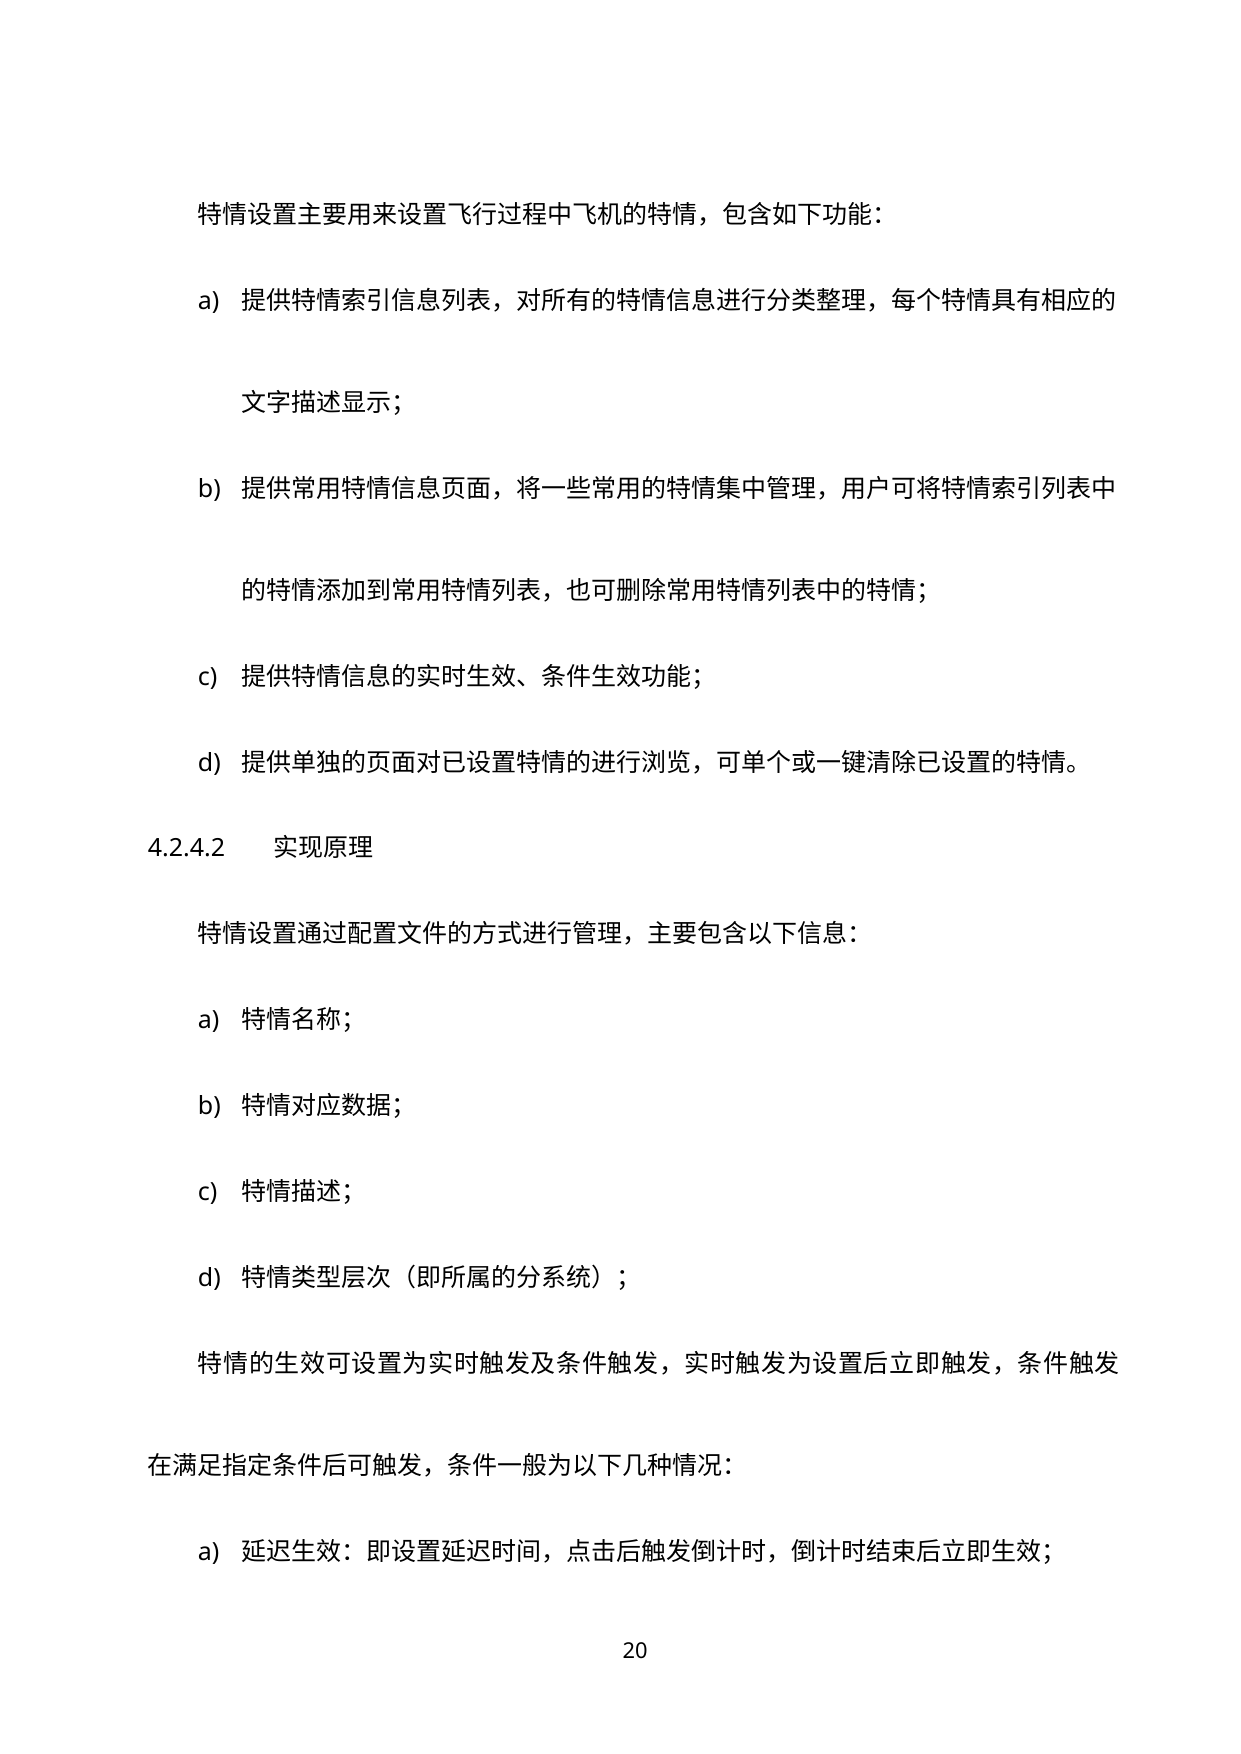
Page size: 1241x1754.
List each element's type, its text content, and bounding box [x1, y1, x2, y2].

subtitle 实现原理 [148, 812, 1122, 880]
list 特情名称； [198, 983, 1122, 1051]
list 特情设置主要用来设置飞行过程中飞机的特情，包含如下功能： [198, 178, 1122, 246]
list 延迟生效：即设置延迟时间，点击后触发倒计时，倒计时结束后立即生效； [198, 1516, 1122, 1583]
text 特情设置通过配置文件的方式进行管理，主要包含以下信息： [148, 897, 1122, 965]
text 提供单独的页面对已设置特情的进行浏览，可单个或一键清除已设置的特情。 [198, 726, 1122, 794]
text 提供特情信息的实时生效、条件生效功能； [198, 640, 1122, 708]
text 特情描述； [198, 1156, 1122, 1223]
text 特情类型层次（即所属的分系统）； [198, 1242, 1122, 1309]
text 提供常用特情信息页面，将一些常用的特情集中管理，用户可将特情索引列表中的特情添加到常用特情列表，也可删除常用特情列表中的特情； [198, 452, 1122, 622]
text 特情的生效可设置为实时触发及条件触发，实时触发为设置后立即触发，条件触发在满足指定条件后可触发，条件一般为以下几种情况： [148, 1328, 1122, 1497]
list 提供特情索引信息列表，对所有的特情信息进行分类整理，每个特情具有相应的文字描述显示； [198, 264, 1122, 434]
text 特情对应数据； [198, 1069, 1122, 1137]
